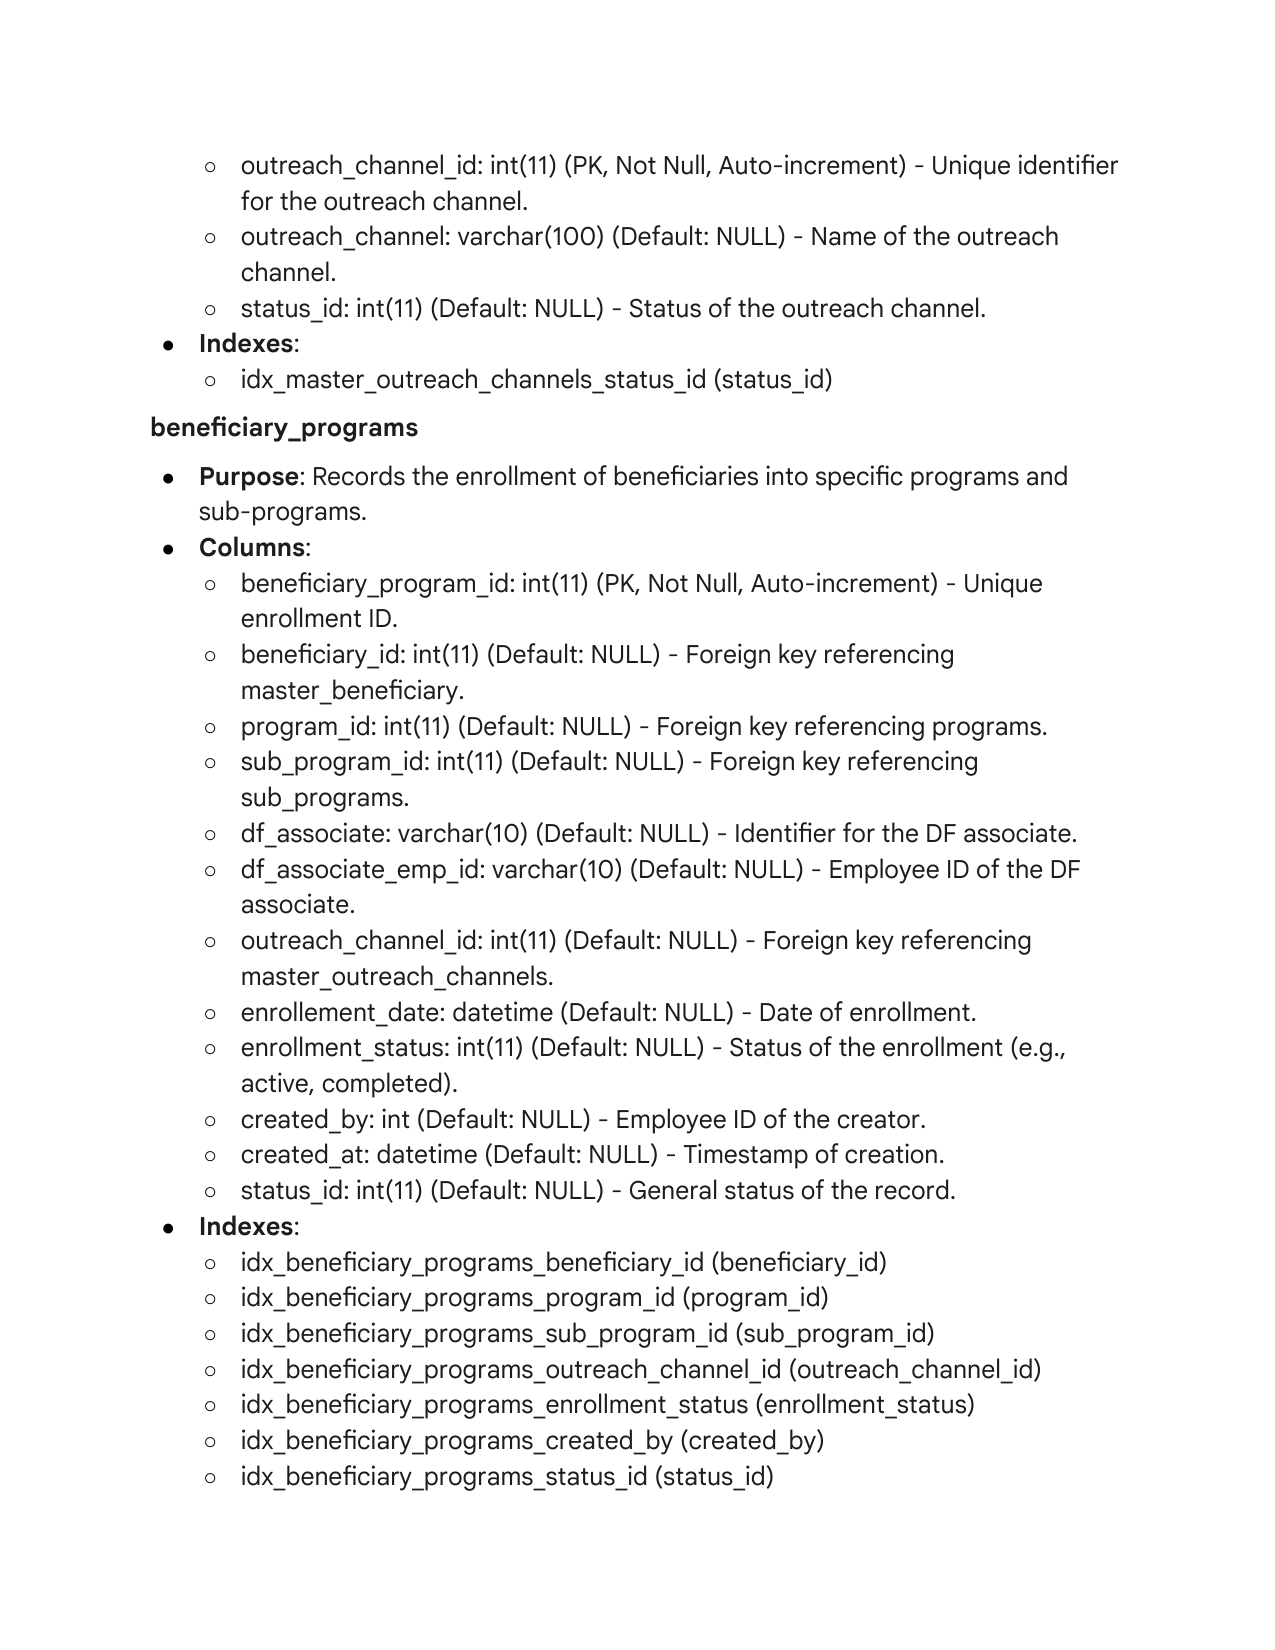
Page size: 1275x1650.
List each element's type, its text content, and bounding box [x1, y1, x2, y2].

list idx_beneficiary_programs_created_by (created_by) [203, 1426, 1125, 1457]
list Columns: [161, 532, 1125, 564]
list df_associate_emp_id: varchar(10) (Default: NULL) - Employee ID of the DF associate. [203, 854, 1125, 921]
list status_id: int(11) (Default: NULL) - General status of the record. [203, 1175, 1125, 1207]
list outreach_channel_id: int(11) (PK, Not Null, Auto-increment) - Unique identifier for the outreach channel. [203, 150, 1125, 217]
list enrollement_date: datetime (Default: NULL) - Date of enrollment. [203, 997, 1125, 1028]
text beneficiary_programs [150, 413, 1125, 444]
list Indexes: [161, 329, 1125, 360]
list idx_beneficiary_programs_enrollment_status (enrollment_status) [203, 1390, 1125, 1421]
list idx_beneficiary_programs_status_id (status_id) [203, 1461, 1125, 1493]
list enrollment_status: int(11) (Default: NULL) - Status of the enrollment (e.g., active, completed). [203, 1032, 1125, 1099]
list Purpose: Records the enrollment of beneficiaries into specific programs and sub-programs. [161, 461, 1125, 528]
list sub_program_id: int(11) (Default: NULL) - Foreign key referencing sub_programs. [203, 747, 1125, 814]
list Indexes: [161, 1211, 1125, 1242]
list created_at: datetime (Default: NULL) - Timestamp of creation. [203, 1140, 1125, 1171]
list idx_beneficiary_programs_beneficiary_id (beneficiary_id) [203, 1247, 1125, 1278]
list outreach_channel: varchar(100) (Default: NULL) - Name of the outreach channel. [203, 221, 1125, 288]
list program_id: int(11) (Default: NULL) - Foreign key referencing programs. [203, 711, 1125, 742]
list idx_beneficiary_programs_program_id (program_id) [203, 1283, 1125, 1314]
list df_associate: varchar(10) (Default: NULL) - Identifier for the DF associate. [203, 818, 1125, 849]
list status_id: int(11) (Default: NULL) - Status of the outreach channel. [203, 293, 1125, 324]
list idx_beneficiary_programs_sub_program_id (sub_program_id) [203, 1318, 1125, 1350]
list beneficiary_id: int(11) (Default: NULL) - Foreign key referencing master_beneficiary. [203, 639, 1125, 707]
list idx_master_outreach_channels_status_id (status_id) [203, 364, 1125, 396]
list beneficiary_program_id: int(11) (PK, Not Null, Auto-increment) - Unique enrollment ID. [203, 568, 1125, 635]
list outreach_channel_id: int(11) (Default: NULL) - Foreign key referencing master_outreach_channels. [203, 925, 1125, 992]
list created_by: int (Default: NULL) - Employee ID of the creator. [203, 1104, 1125, 1135]
list idx_beneficiary_programs_outreach_channel_id (outreach_channel_id) [203, 1354, 1125, 1385]
